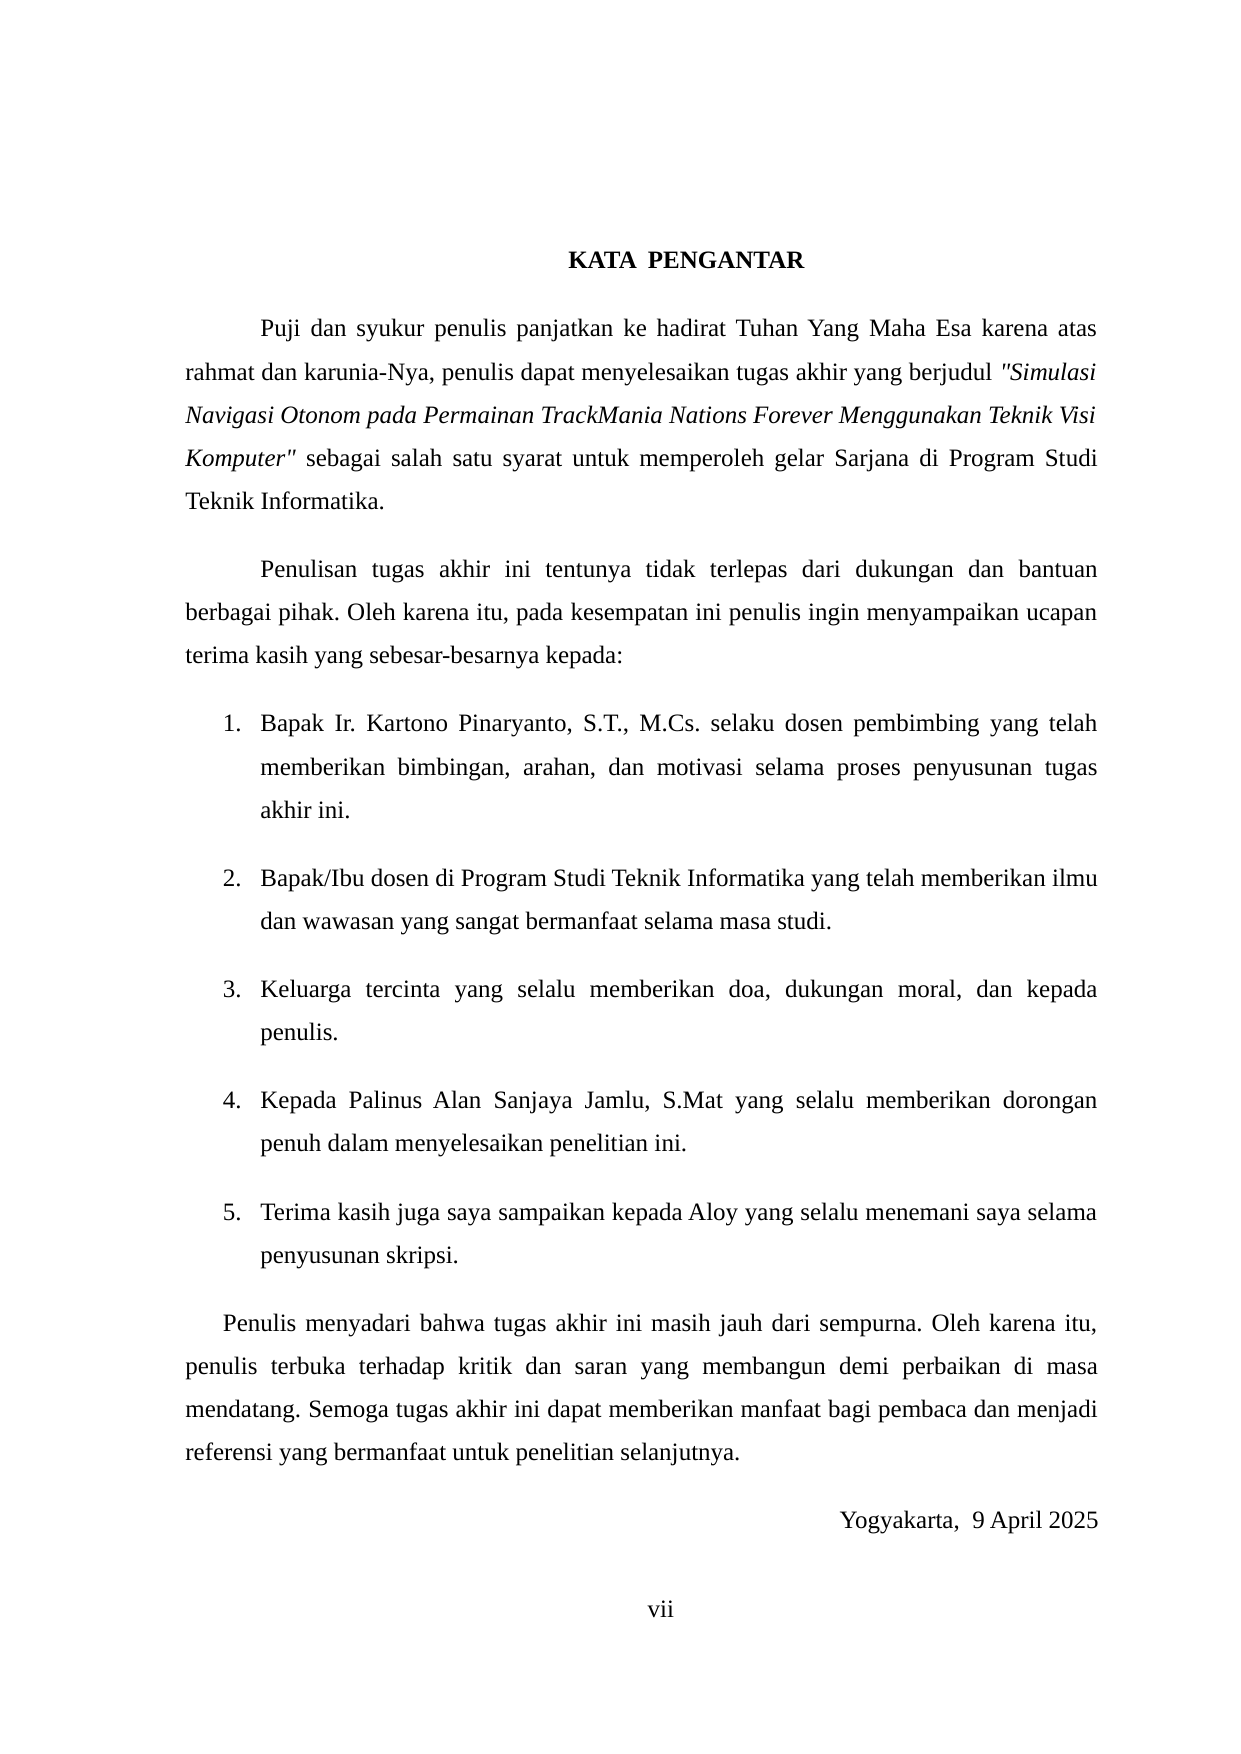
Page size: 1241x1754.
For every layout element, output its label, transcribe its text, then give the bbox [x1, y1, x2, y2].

list Keluarga tercinta yang selalu memberikan doa, dukungan moral, dan kepada penulis. [223, 974, 1098, 1046]
list Terima kasih juga saya sampaikan kepada Aloy yang selalu menemani saya selama penyusunan skripsi. [223, 1197, 1098, 1268]
subtitle KATA PENGANTAR [274, 245, 1098, 274]
list Bapak Ir. Kartono Pinaryanto, S.T., M.Cs. selaku dosen pembimbing yang telah memberikan bimbingan, arahan, dan motivasi selama proses penyusunan tugas akhir ini. [223, 708, 1098, 823]
text Penulisan tugas akhir ini tentunya tidak terlepas dari dukungan dan bantuan berbagai pihak. Oleh karena itu, pada kesempatan ini penulis ingin menyampaikan ucapan terima kasih yang sebesar-besarnya kepada: [185, 554, 1098, 669]
list Kepada Palinus Alan Sanjaya Jamlu, S.Mat yang selalu memberikan dorongan penuh dalam menyelesaikan penelitian ini. [223, 1085, 1098, 1157]
text Puji dan syukur penulis panjatkan ke hadirat Tuhan Yang Maha Esa karena atas rahmat dan karunia-Nya, penulis dapat menyelesaikan tugas akhir yang berjudul "Simulasi Navigasi Otonom pada Permainan TrackMania Nations Forever Menggunakan Teknik Visi Komputer" sebagai salah satu syarat untuk memperoleh gelar Sarjana di Program Studi Teknik Informatika. [185, 313, 1098, 515]
list Bapak/Ibu dosen di Program Studi Teknik Informatika yang telah memberikan ilmu dan wawasan yang sangat bermanfaat selama masa studi. [223, 863, 1098, 935]
text Penulis menyadari bahwa tugas akhir ini masih jauh dari sempurna. Oleh karena itu, penulis terbuka terhadap kritik dan saran yang membangun demi perbaikan di masa mendatang. Semoga tugas akhir ini dapat memberikan manfaat bagi pembaca dan menjadi referensi yang bermanfaat untuk penelitian selanjutnya. [185, 1308, 1098, 1466]
text Yogyakarta, 9 April 2025 [185, 1505, 1098, 1534]
